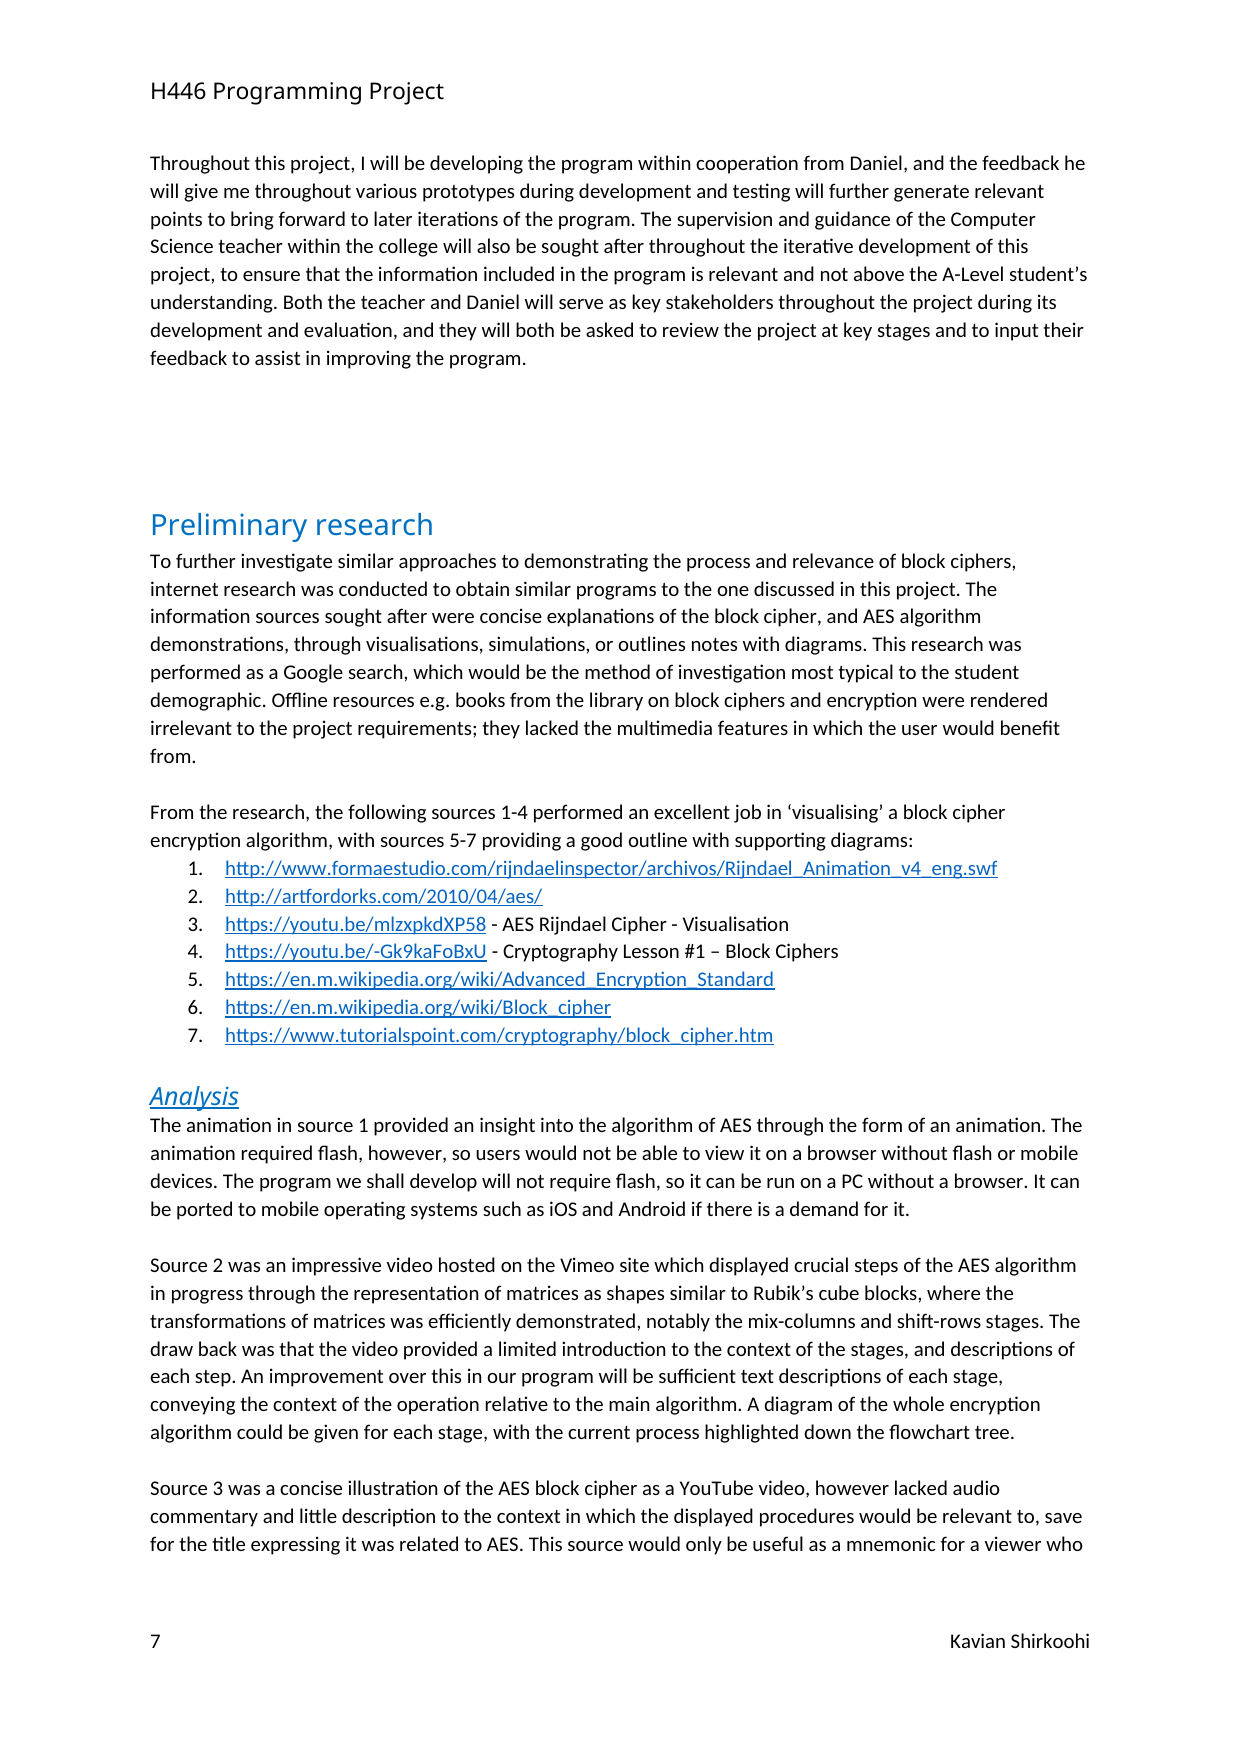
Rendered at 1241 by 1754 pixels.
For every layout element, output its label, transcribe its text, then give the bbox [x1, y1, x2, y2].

subtitle Analysis [150, 1078, 1090, 1112]
list https://en.m.wikipedia.org/wiki/Block_cipher [187, 994, 1090, 1020]
list https://www.tutorialspoint.com/cryptography/block_cipher.htm [187, 1022, 1090, 1048]
text Preliminary research [150, 504, 1090, 544]
text Source 2 was an impressive video hosted on the Vimeo site which displayed crucial steps of the AES algorithm in progress through the representation of matrices as shapes similar to Rubik’s cube blocks, where the transformations of matrices was efficiently demonstrated, notably the mix-columns and shift-rows stages. The draw back was that the video provided a limited introduction to the context of the stages, and descriptions of each step. An improvement over this in our program will be sufficient text descriptions of each stage, conveying the context of the operation relative to the main algorithm. A diagram of the whole encryption algorithm could be given for each stage, with the current process highlighted down the flowchart tree. [150, 1252, 1090, 1445]
text Throughout this project, I will be developing the program within cooperation from Daniel, and the feedback he will give me throughout various prototypes during development and testing will further generate relevant points to bring forward to later iterations of the program. The supervision and guidance of the Computer Science teacher within the college will also be sought after throughout the iterative development of this project, to ensure that the information included in the program is relevant and not above the A-Level student’s understanding. Both the teacher and Daniel will serve as key stakeholders throughout the project during its development and evaluation, and they will both be asked to review the project at key stages and to input their feedback to assist in improving the program. [150, 150, 1090, 371]
text To further investigate similar approaches to demonstrating the process and relevance of block ciphers, internet research was conducted to obtain similar programs to the one discussed in this project. The information sources sought after were concise explanations of the block cipher, and AES algorithm demonstrations, through visualisations, simulations, or outlines notes with diagrams. This research was performed as a Google search, which would be the method of investigation most typical to the student demographic. Offline resources e.g. books from the library on block ciphers and encryption were rendered irrelevant to the project requirements; they lacked the multimedia features in which the user would benefit from. [150, 548, 1090, 769]
list http://www.formaestudio.com/rijndaelinspector/archivos/Rijndael_Animation_v4_eng.swf [187, 855, 1090, 880]
list https://youtu.be/mlzxpkdXP58 - AES Rijndael Cipher - Visualisation [187, 911, 1090, 936]
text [150, 1475, 1090, 1557]
text The animation in source 1 provided an insight into the algorithm of AES through the form of an animation. The animation required flash, however, so users would not be able to view it on a browser without flash or mobile devices. The program we shall develop will not require flash, so it can be run on a PC without a browser. It can be ported to mobile operating systems such as iOS and Android if there is a demand for it. [150, 1112, 1090, 1222]
text From the research, the following sources 1-4 performed an excellent job in ‘visualising’ a block cipher encryption algorithm, with sources 5-7 providing a good outline with supporting diagrams: [150, 799, 1090, 852]
list http://artfordorks.com/2010/04/aes/ [187, 883, 1090, 908]
list https://en.m.wikipedia.org/wiki/Advanced_Encryption_Standard [187, 967, 1090, 992]
list https://youtu.be/-Gk9kaFoBxU - Cryptography Lesson #1 – Block Ciphers [187, 939, 1090, 964]
